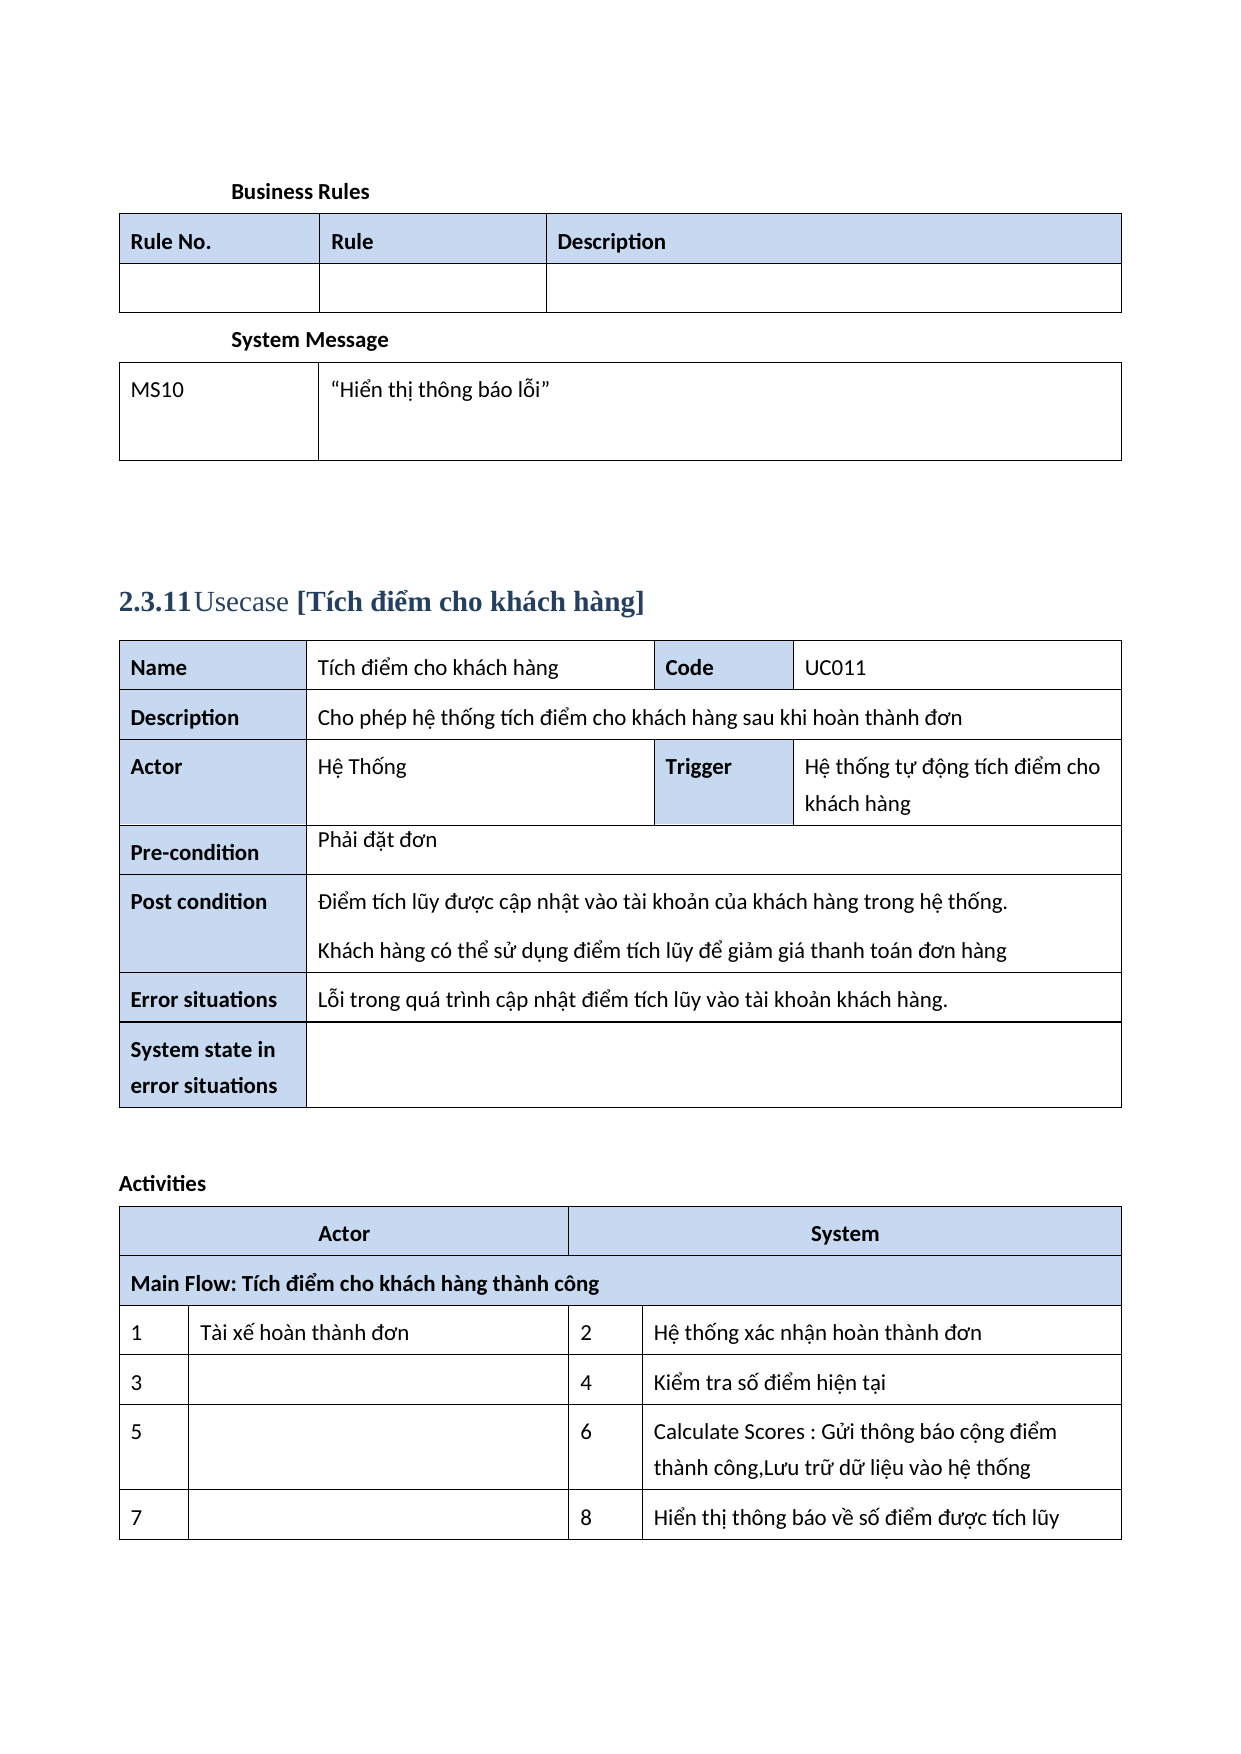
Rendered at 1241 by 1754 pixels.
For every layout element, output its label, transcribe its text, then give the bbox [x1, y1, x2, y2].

table_cell Pre-condition [120, 826, 306, 874]
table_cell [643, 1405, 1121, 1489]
table_header Tích điểm cho khách hàng [307, 641, 654, 689]
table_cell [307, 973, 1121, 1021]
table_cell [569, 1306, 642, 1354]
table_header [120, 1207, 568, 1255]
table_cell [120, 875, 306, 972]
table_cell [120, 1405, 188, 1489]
table_header Rule No. [120, 214, 319, 263]
table_header Name [120, 641, 306, 689]
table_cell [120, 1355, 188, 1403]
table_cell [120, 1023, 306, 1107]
table_cell Hệ thống tự động tích điểm cho khách hàng [794, 740, 1121, 824]
list Business Rules [231, 177, 1122, 205]
text Activities [118, 1169, 1122, 1198]
table_cell [547, 264, 1121, 312]
table_cell [320, 264, 546, 312]
table_cell Description [120, 690, 306, 739]
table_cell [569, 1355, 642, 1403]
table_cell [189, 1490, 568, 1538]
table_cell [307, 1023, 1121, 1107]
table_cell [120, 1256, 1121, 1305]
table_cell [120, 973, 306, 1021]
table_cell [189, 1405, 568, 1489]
table_cell Phải đặt đơn [307, 826, 1121, 874]
list System Message [231, 326, 1122, 354]
table_header “Hiển thị thông báo lỗi” [319, 363, 1121, 460]
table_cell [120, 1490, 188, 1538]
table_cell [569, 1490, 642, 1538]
table_header UC011 [794, 641, 1121, 689]
table_cell Actor [120, 740, 306, 824]
table_cell Hệ Thống [307, 740, 654, 824]
table_cell Cho phép hệ thống tích điểm cho khách hàng sau khi hoàn thành đơn [307, 690, 1121, 739]
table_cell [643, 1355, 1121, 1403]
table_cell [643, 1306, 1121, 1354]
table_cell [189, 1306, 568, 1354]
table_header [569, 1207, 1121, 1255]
table_header MS10 [120, 363, 318, 460]
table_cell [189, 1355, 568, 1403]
table_header Description [547, 214, 1121, 263]
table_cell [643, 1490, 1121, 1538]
table_cell [120, 264, 319, 312]
table_cell Trigger [655, 740, 793, 824]
table_header Rule [320, 214, 546, 263]
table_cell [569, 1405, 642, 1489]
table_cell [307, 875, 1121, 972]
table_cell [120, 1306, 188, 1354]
subtitle Usecase [Tích điểm cho khách hàng] [118, 584, 1122, 617]
table_header Code [655, 641, 793, 689]
